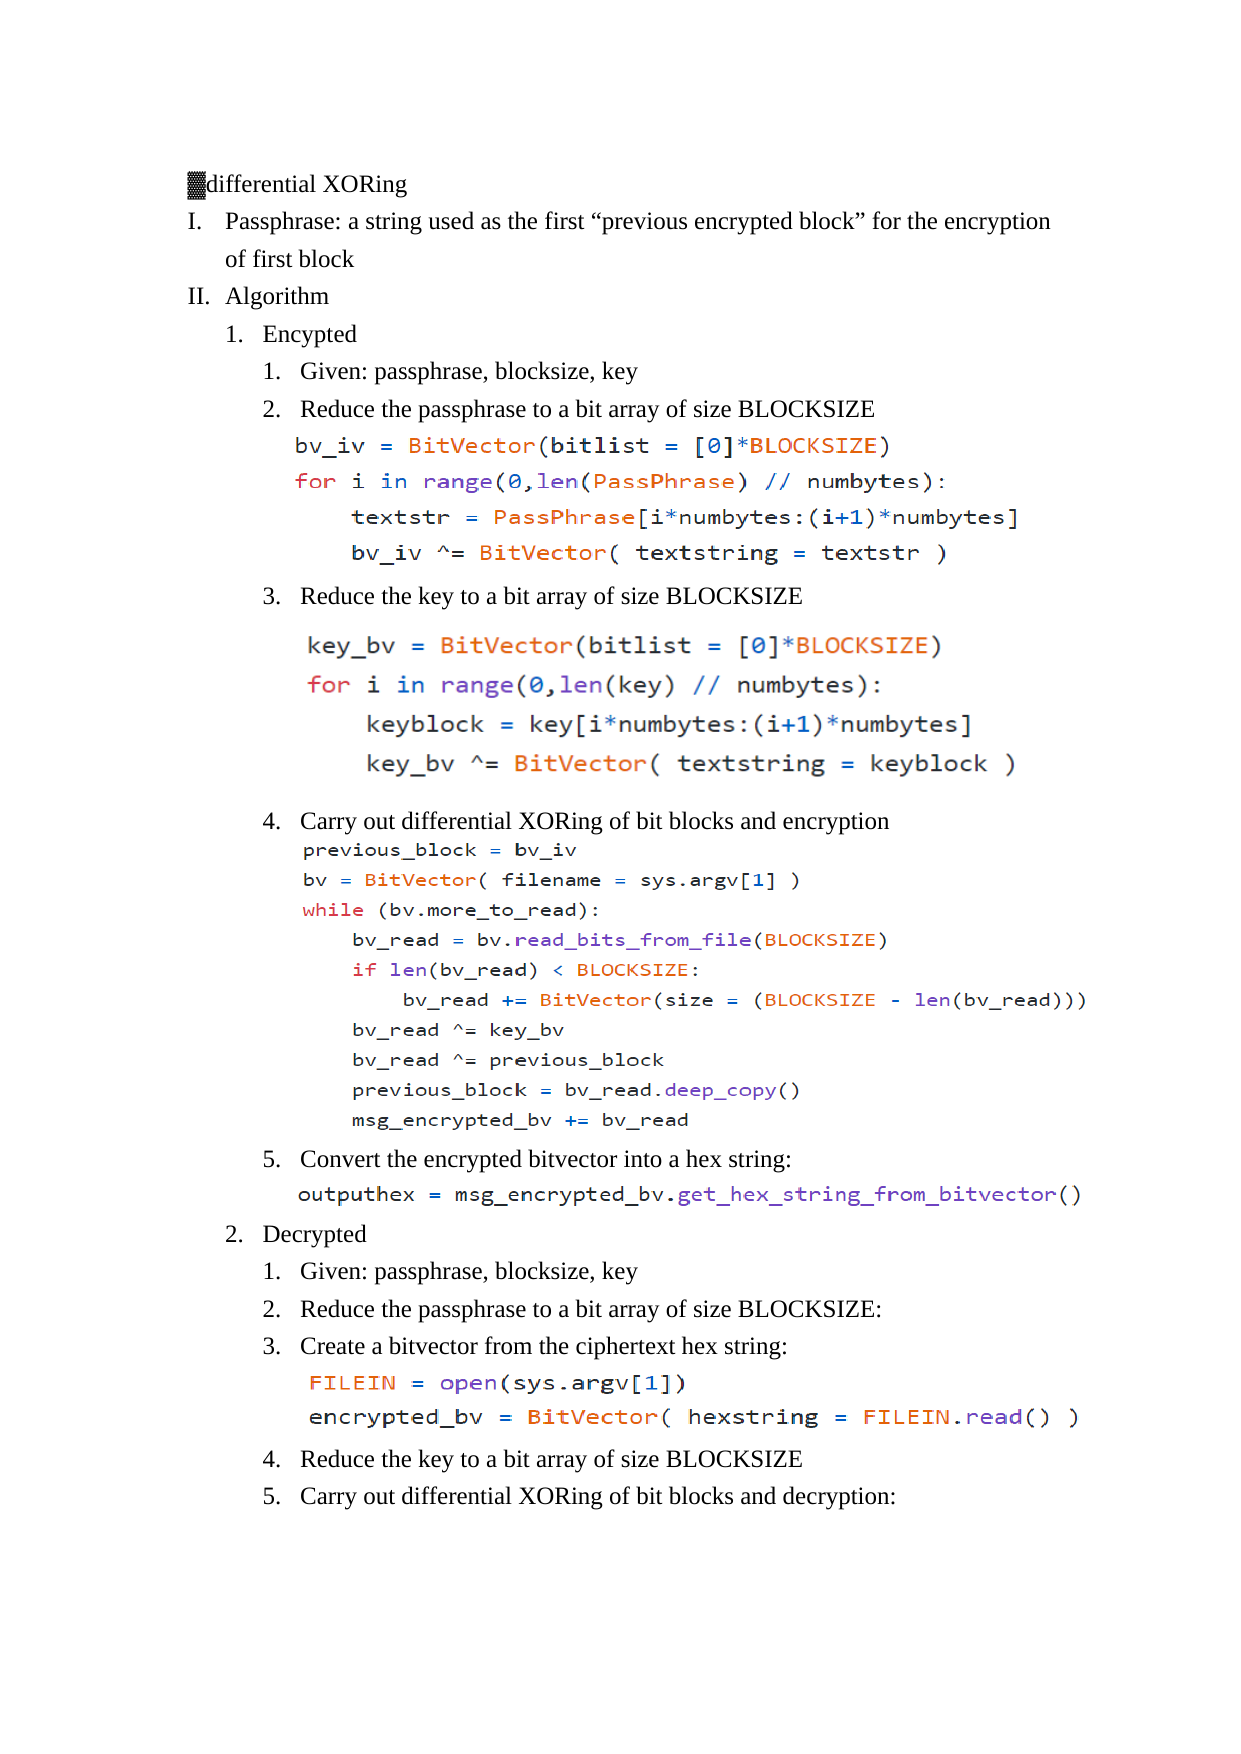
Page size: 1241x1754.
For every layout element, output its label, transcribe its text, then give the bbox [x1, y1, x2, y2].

picture [287, 632, 1033, 784]
picture [287, 1178, 1092, 1213]
list Reduce the passphrase to a bit array of size BLOCKSIZE: [262, 1289, 1053, 1327]
list Encypted [225, 314, 1053, 352]
picture [300, 1368, 1092, 1436]
list Carry out differential XORing of bit blocks and encryption [262, 802, 1053, 839]
list Passphrase: a string used as the first “previous encrypted block” for the encryption of first block [187, 202, 1053, 277]
list Create a bitvector from the ciphertext hex string: [262, 1327, 1053, 1364]
picture [287, 841, 1093, 1137]
list Algorithm [187, 277, 1053, 314]
list Reduce the key to a bit array of size BLOCKSIZE [262, 1439, 1053, 1477]
list Reduce the passphrase to a bit array of size BLOCKSIZE [262, 389, 1053, 427]
list Convert the encrypted bitvector into a hex string: [262, 1139, 1053, 1177]
list Carry out differential XORing of bit blocks and decryption: [262, 1477, 1053, 1514]
picture [287, 430, 1036, 574]
list Given: passphrase, blocksize, key [262, 1252, 1053, 1289]
list Reduce the key to a bit array of size BLOCKSIZE [262, 577, 1053, 614]
text ▓differential XORing [187, 164, 1053, 202]
list Decrypted [225, 1214, 1053, 1252]
list Given: passphrase, blocksize, key [262, 352, 1053, 389]
